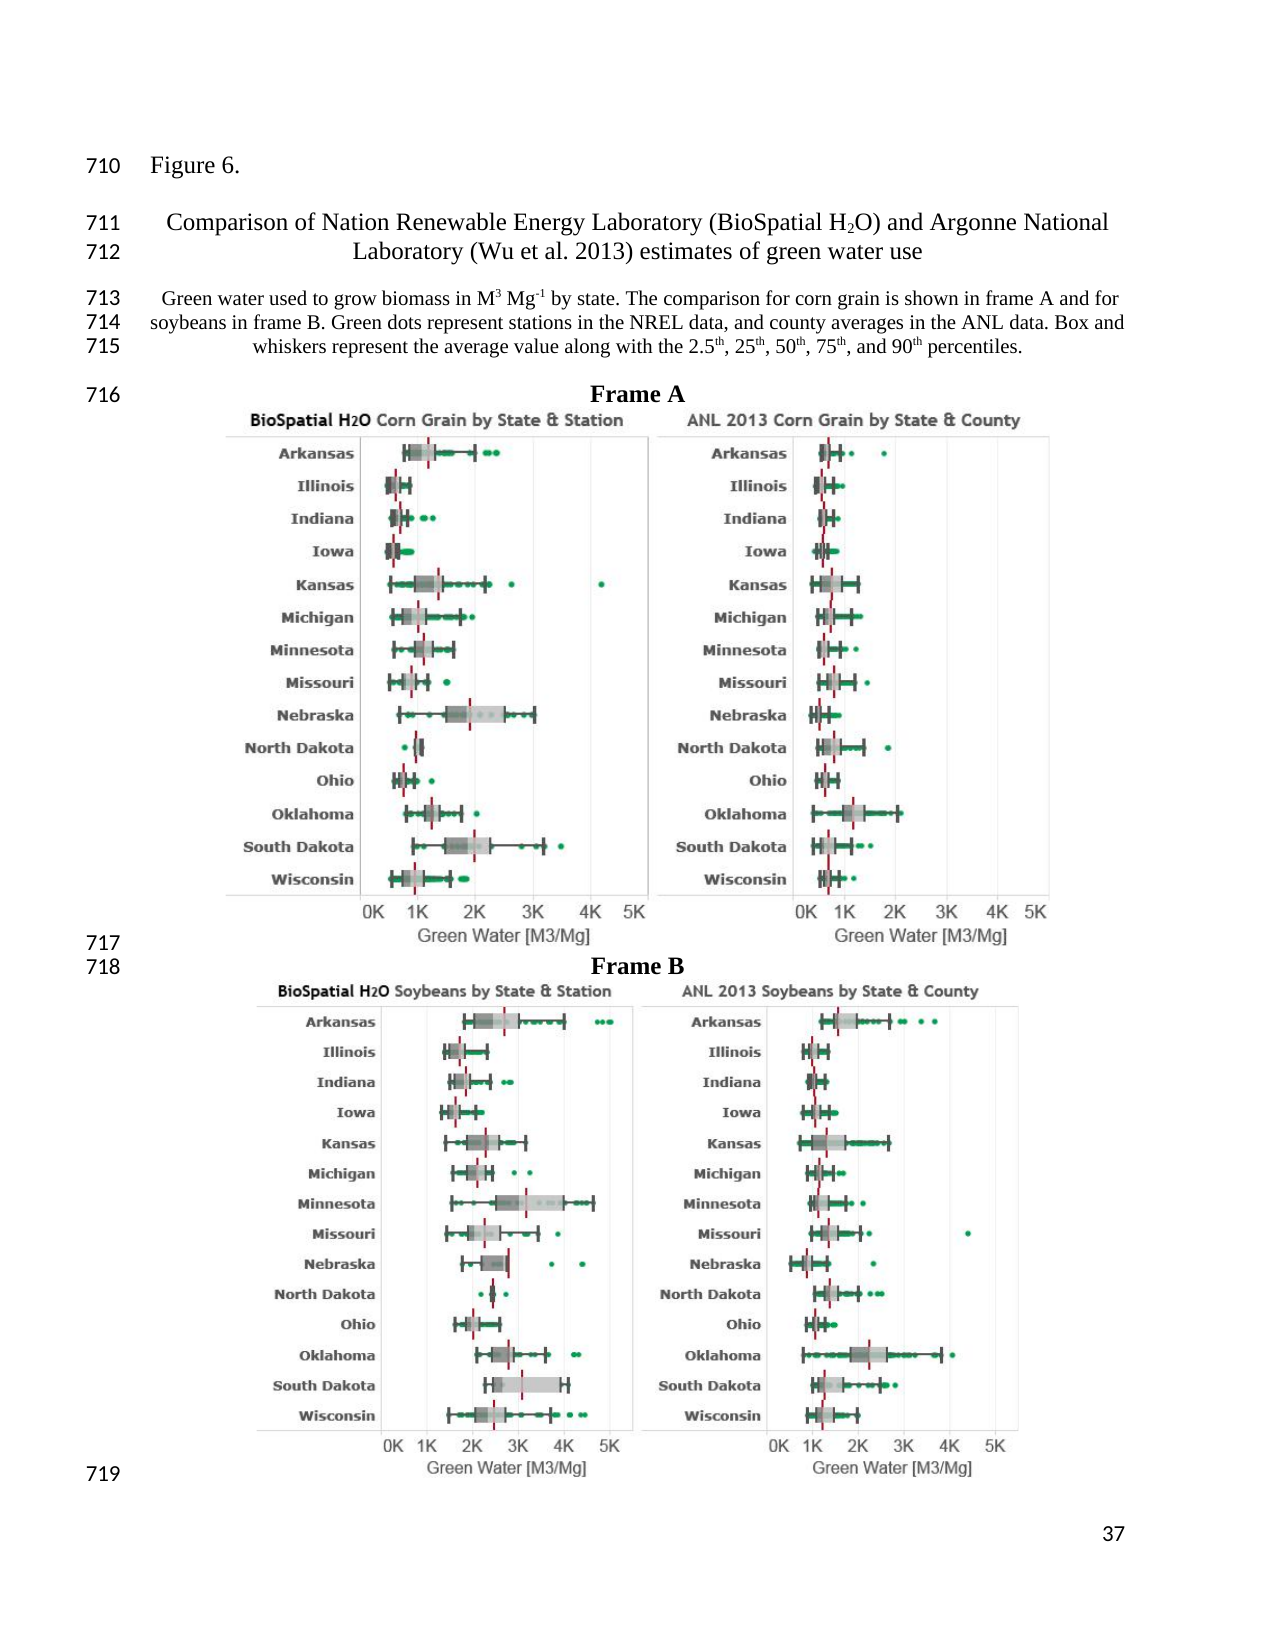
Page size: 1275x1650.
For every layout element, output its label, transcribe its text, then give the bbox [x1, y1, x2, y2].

text Green water used to grow biomass in M3 Mg-1 by state. The comparison for corn grain is shown in frame A and for soybeans in frame B. Green dots represent stations in the NREL data, and county averages in the ANL data. Box and whiskers represent the average value along with the 2.5th, 25th, 50th, 75th, and 90th percentiles. [150, 286, 1125, 358]
picture [256, 979, 1019, 1482]
text Figure 6. [150, 150, 1125, 179]
text Comparison of Nation Renewable Energy Laboratory (BioSpatial H2O) and Argonne National Laboratory (Wu et al. 2013) estimates of green water use [150, 207, 1125, 265]
picture [225, 407, 1050, 951]
text Frame A [150, 379, 1125, 408]
text Frame B [150, 951, 1125, 979]
